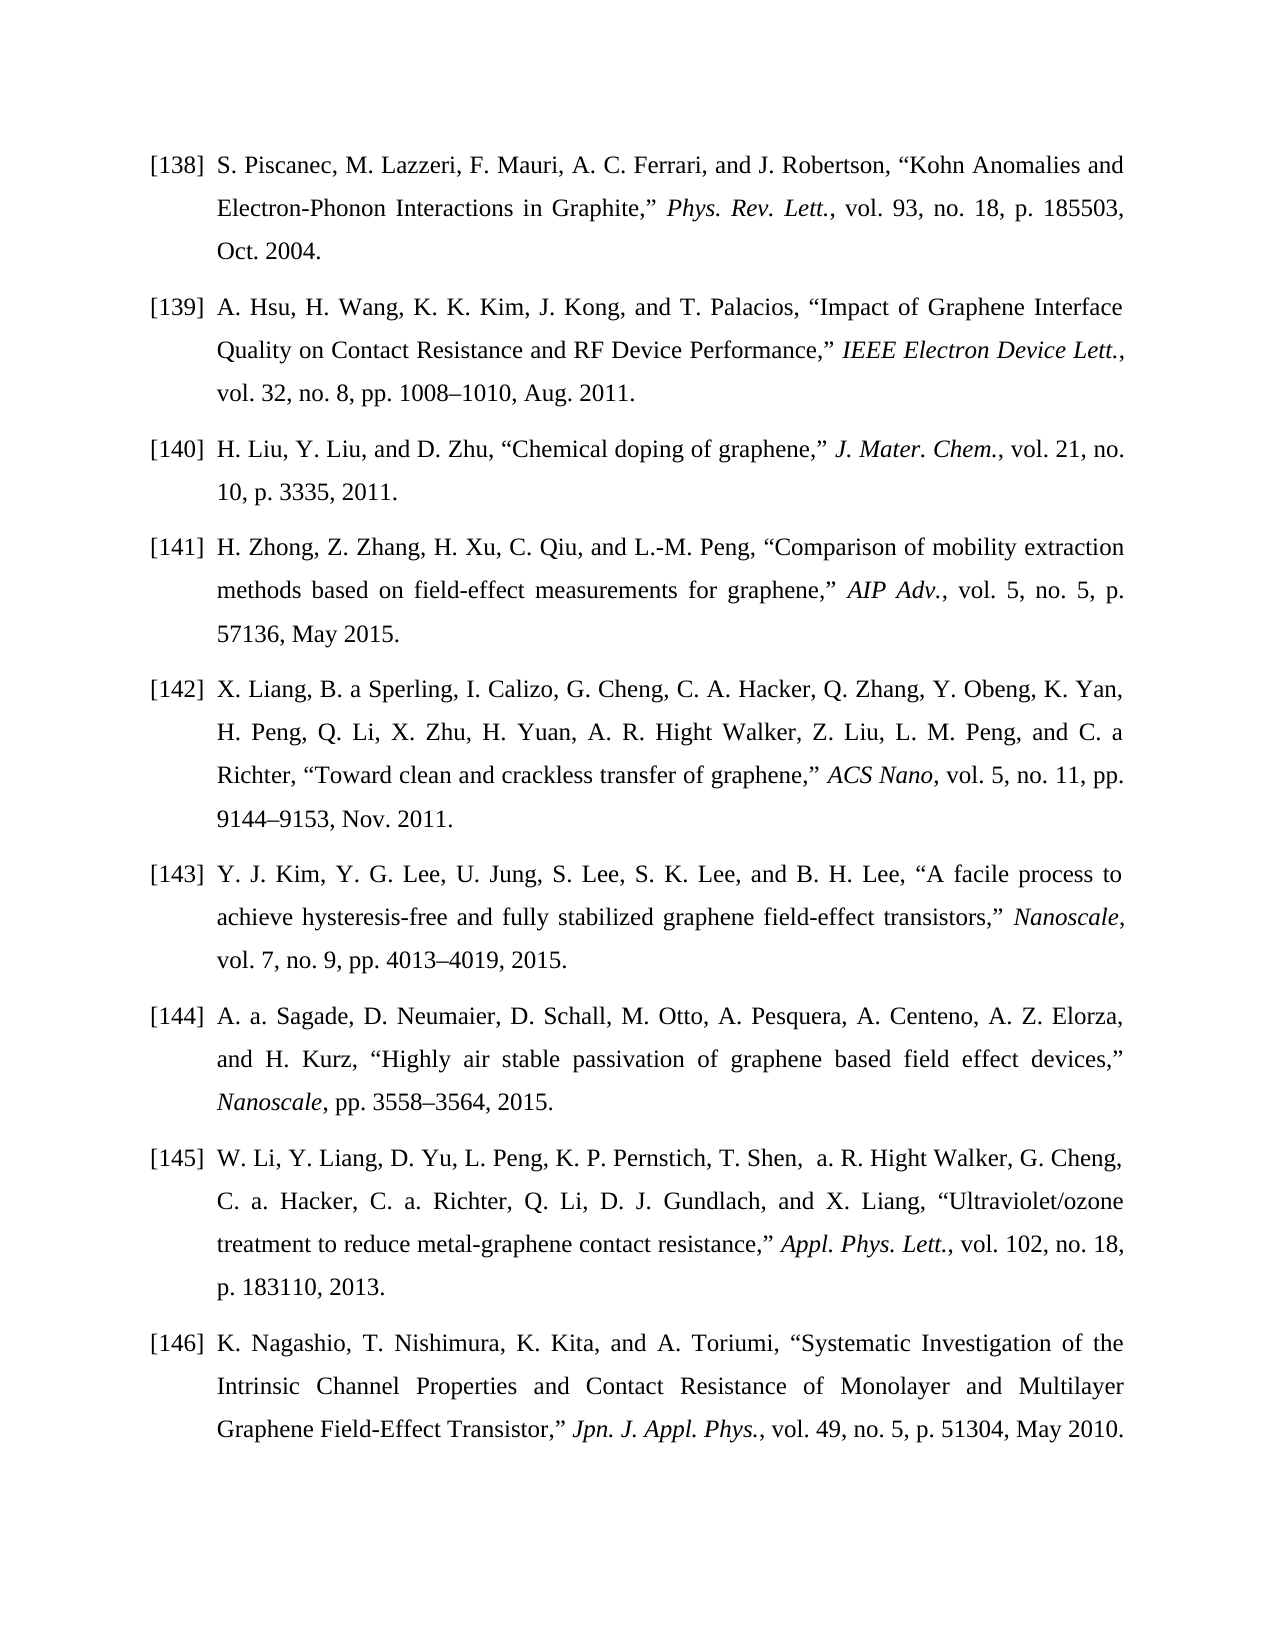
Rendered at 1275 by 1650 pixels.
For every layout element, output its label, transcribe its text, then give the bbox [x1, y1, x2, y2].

text [142] X. Liang, B. a Sperling, I. Calizo, G. Cheng, C. A. Hacker, Q. Zhang, Y. Obeng, K. Yan, H. Peng, Q. Li, X. Zhu, H. Yuan, A. R. Hight Walker, Z. Liu, L. M. Peng, and C. a Richter, “Toward clean and crackless transfer of graphene,” ACS Nano, vol. 5, no. 11, pp. 9144–9153, Nov. 2011. [150, 674, 1125, 832]
text [138] S. Piscanec, M. Lazzeri, F. Mauri, A. C. Ferrari, and J. Robertson, “Kohn Anomalies and Electron-Phonon Interactions in Graphite,” Phys. Rev. Lett., vol. 93, no. 18, p. 185503, Oct. 2004. [150, 150, 1125, 265]
text [144] A. a. Sagade, D. Neumaier, D. Schall, M. Otto, A. Pesquera, A. Centeno, A. Z. Elorza, and H. Kurz, “Highly air stable passivation of graphene based field effect devices,” Nanoscale, pp. 3558–3564, 2015. [150, 1001, 1125, 1116]
text [145] W. Li, Y. Liang, D. Yu, L. Peng, K. P. Pernstich, T. Shen, a. R. Hight Walker, G. Cheng, C. a. Hacker, C. a. Richter, Q. Li, D. J. Gundlach, and X. Liang, “Ultraviolet/ozone treatment to reduce metal-graphene contact resistance,” Appl. Phys. Lett., vol. 102, no. 18, p. 183110, 2013. [150, 1143, 1125, 1301]
text [146] K. Nagashio, T. Nishimura, K. Kita, and A. Toriumi, “Systematic Investigation of the Intrinsic Channel Properties and Contact Resistance of Monolayer and Multilayer Graphene Field-Effect Transistor,” Jpn. J. Appl. Phys., vol. 49, no. 5, p. 51304, May 2010. [150, 1328, 1125, 1443]
text [143] Y. J. Kim, Y. G. Lee, U. Jung, S. Lee, S. K. Lee, and B. H. Lee, “A facile process to achieve hysteresis-free and fully stabilized graphene field-effect transistors,” Nanoscale, vol. 7, no. 9, pp. 4013–4019, 2015. [150, 859, 1125, 974]
text [140] H. Liu, Y. Liu, and D. Zhu, “Chemical doping of graphene,” J. Mater. Chem., vol. 21, no. 10, p. 3335, 2011. [150, 434, 1125, 506]
text [141] H. Zhong, Z. Zhang, H. Xu, C. Qiu, and L.-M. Peng, “Comparison of mobility extraction methods based on field-effect measurements for graphene,” AIP Adv., vol. 5, no. 5, p. 57136, May 2015. [150, 532, 1125, 647]
text [139] A. Hsu, H. Wang, K. K. Kim, J. Kong, and T. Palacios, “Impact of Graphene Interface Quality on Contact Resistance and RF Device Performance,” IEEE Electron Device Lett., vol. 32, no. 8, pp. 1008–1010, Aug. 2011. [150, 292, 1125, 407]
